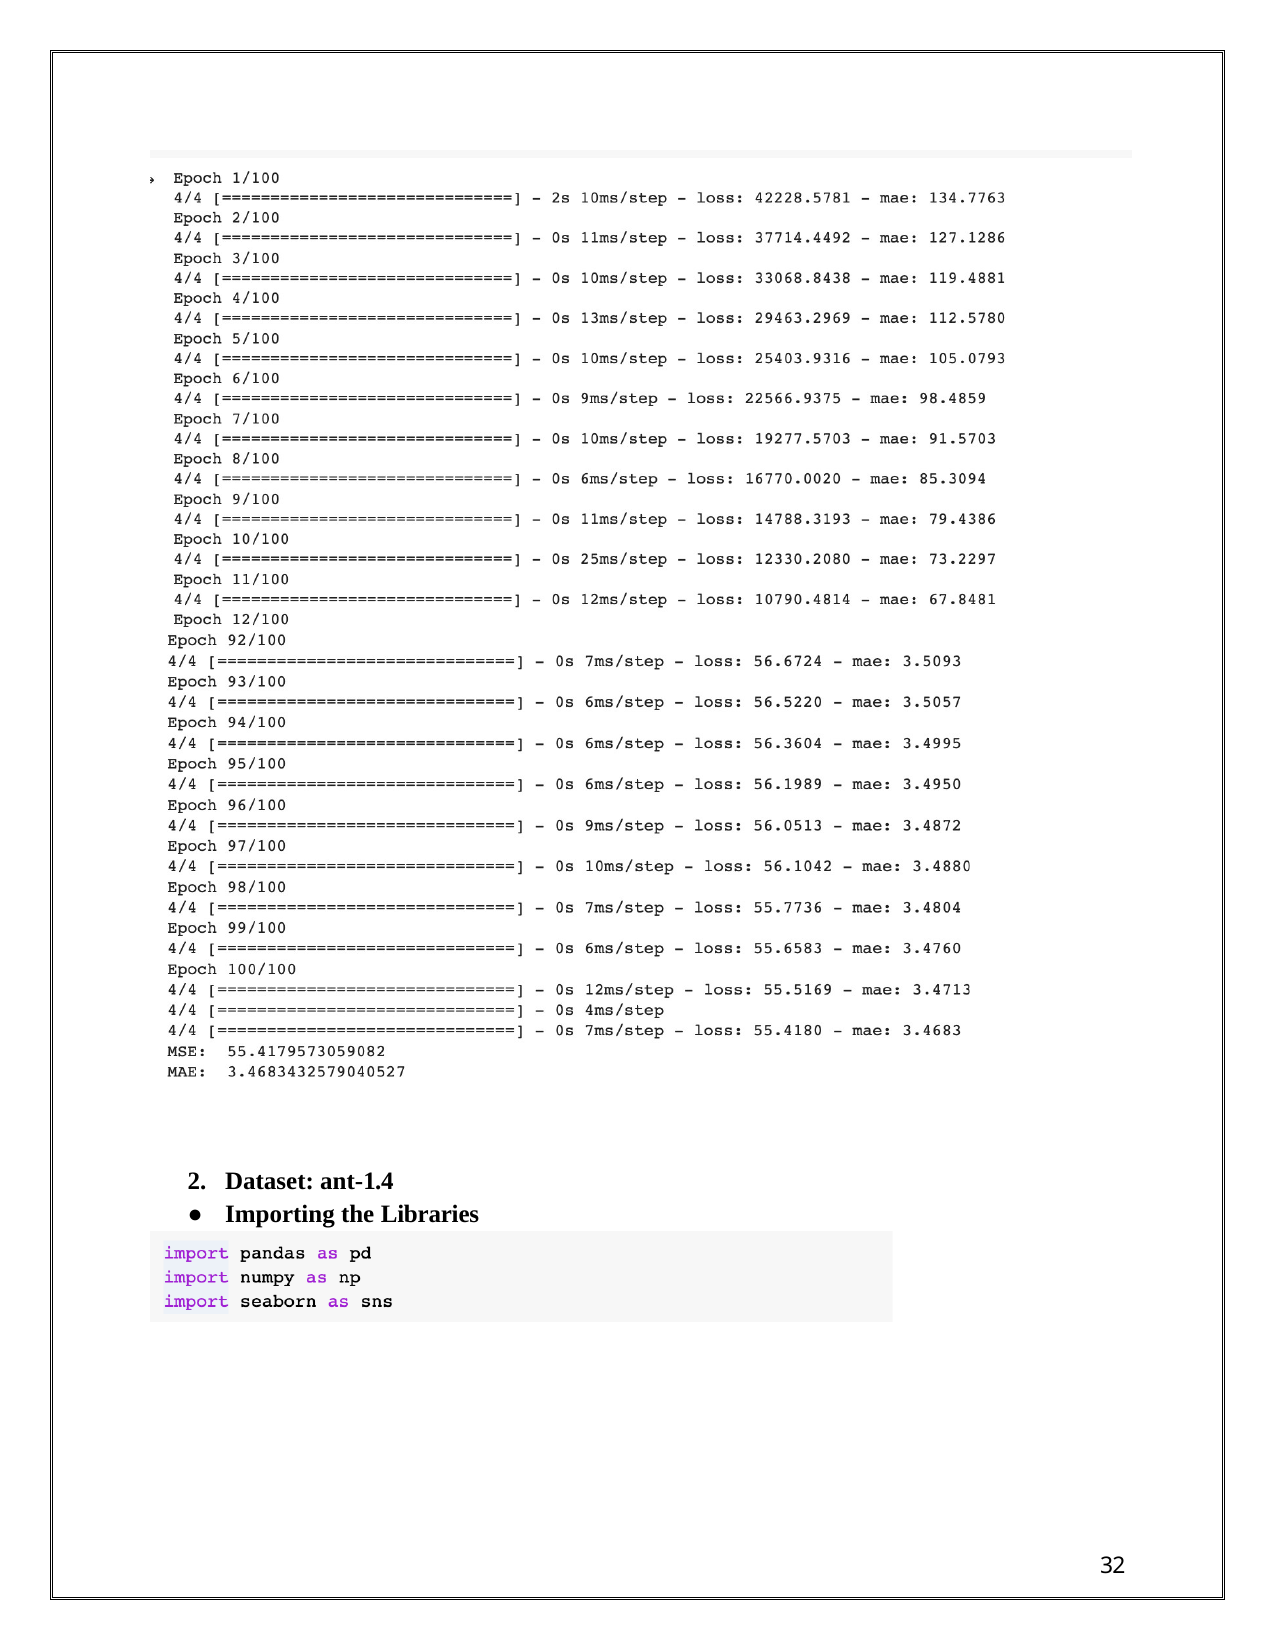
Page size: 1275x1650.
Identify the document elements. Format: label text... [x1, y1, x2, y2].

picture [167, 633, 970, 1077]
list Dataset: ant-1.4 [187, 1166, 1162, 1195]
list Importing the Libraries [187, 1199, 1162, 1228]
picture [150, 150, 1132, 627]
picture [150, 1231, 893, 1322]
